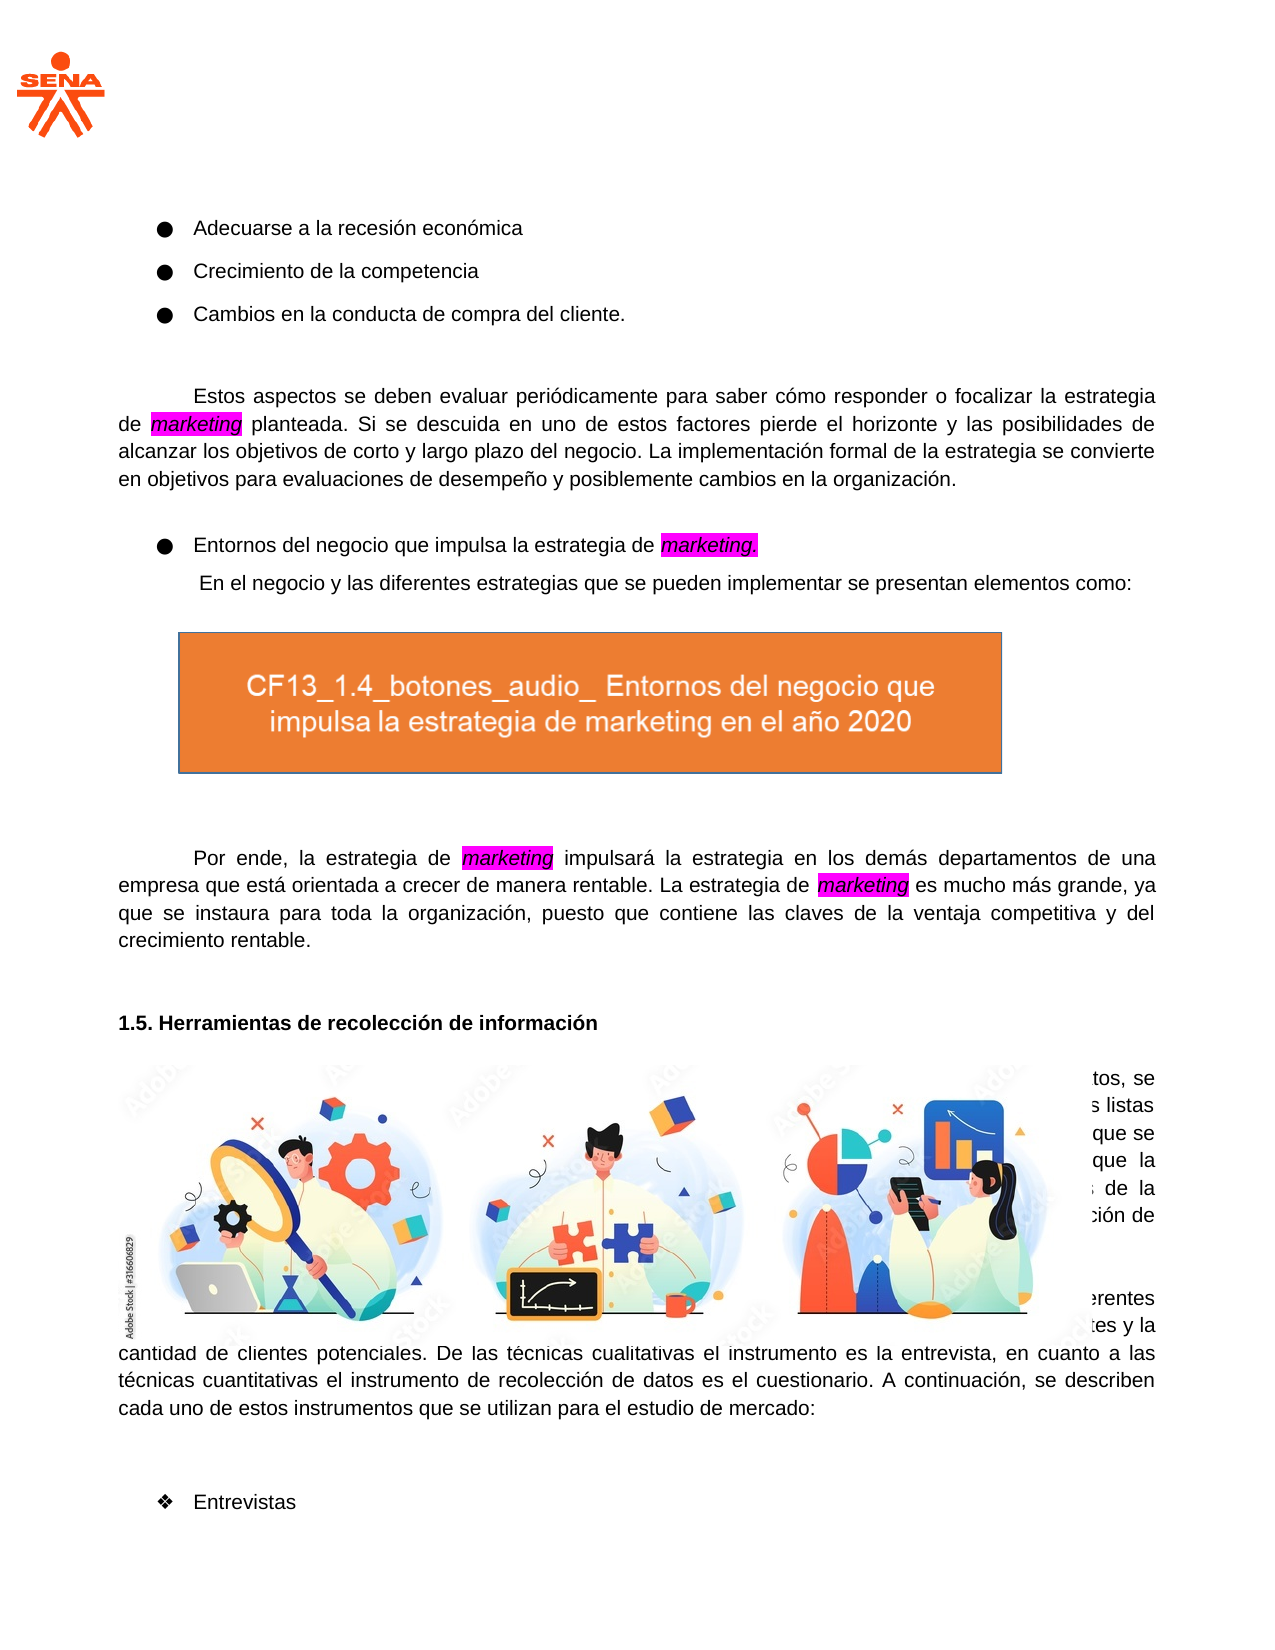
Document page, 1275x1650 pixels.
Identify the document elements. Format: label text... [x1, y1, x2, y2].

text Por ende, la estrategia de marketing impulsará la estrategia en los demás departamentos de una empresa que está orientada a crecer de manera rentable. La estrategia de marketing es mucho más grande, ya que se instaura para toda la organización, puesto que contiene las claves de la ventaja competitiva y del crecimiento rentable. [118, 846, 1157, 952]
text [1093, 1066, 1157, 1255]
list Cambios en la conducta de compra del cliente. [156, 290, 1157, 333]
text Estos aspectos se deben evaluar periódicamente para saber cómo responder o focalizar la estrategia de marketing planteada. Si se descuida en uno de estos factores pierde el horizonte y las posibilidades de alcanzar los objetivos de corto y largo plazo del negocio. La implementación formal de la estrategia se convierte en objetivos para evaluaciones de desempeño y posiblemente cambios en la organización. [118, 384, 1157, 491]
picture [7, 48, 111, 142]
picture [178, 632, 1003, 774]
list Entornos del negocio que impulsa la estrategia de marketing. [156, 522, 1157, 564]
picture [118, 1065, 1093, 1346]
list Adecuarse a la recesión económica [156, 205, 1157, 247]
list Crecimiento de la competencia [156, 247, 1157, 290]
text 1.5. Herramientas de recolección de información [118, 1011, 1157, 1035]
text Para la recolección de los datos que fundamenta las decisiones del negocio, ha de utilizar las diferentes técnicas cualitativas y cuantitativas que le permitan comprender el mercado, las expectativas de los clientes y la cantidad de clientes potenciales. De las técnicas cualitativas el instrumento es la entrevista, en cuanto a las técnicas cuantitativas el instrumento de recolección de datos es el cuestionario. A continuación, se describen cada uno de estos instrumentos que se utilizan para el estudio de mercado: [118, 1286, 1157, 1420]
text En el negocio y las diferentes estrategias que se pueden implementar se presentan elementos como: [118, 571, 1157, 595]
list Entrevistas [156, 1478, 1157, 1521]
